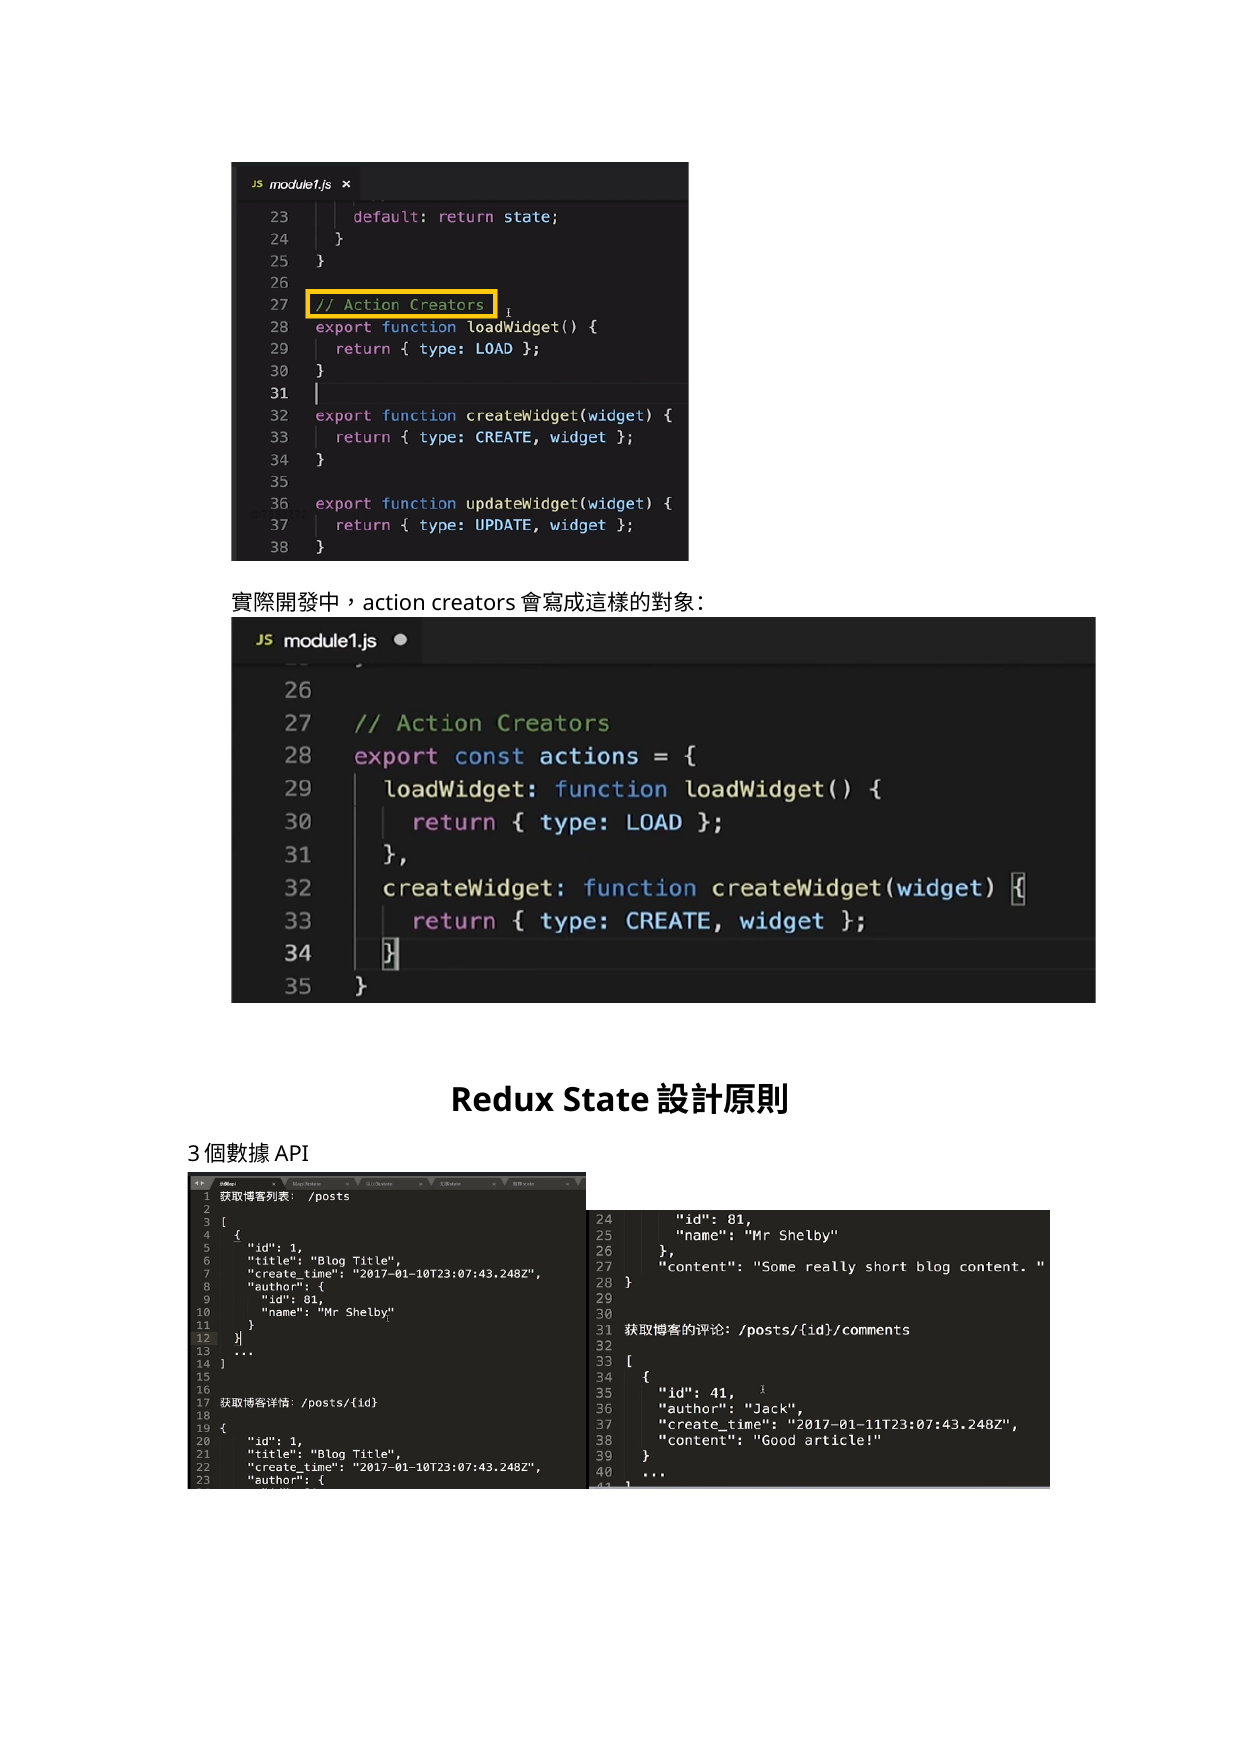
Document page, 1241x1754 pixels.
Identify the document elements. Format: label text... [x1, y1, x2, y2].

title Redux State設計原則 [187, 1064, 1053, 1129]
picture [187, 1172, 1050, 1489]
text 3個數據API [187, 1136, 1053, 1168]
picture [231, 162, 689, 561]
text 實際開發中，action creators會寫成這樣的對象： [187, 584, 1053, 617]
picture [231, 617, 1096, 1003]
